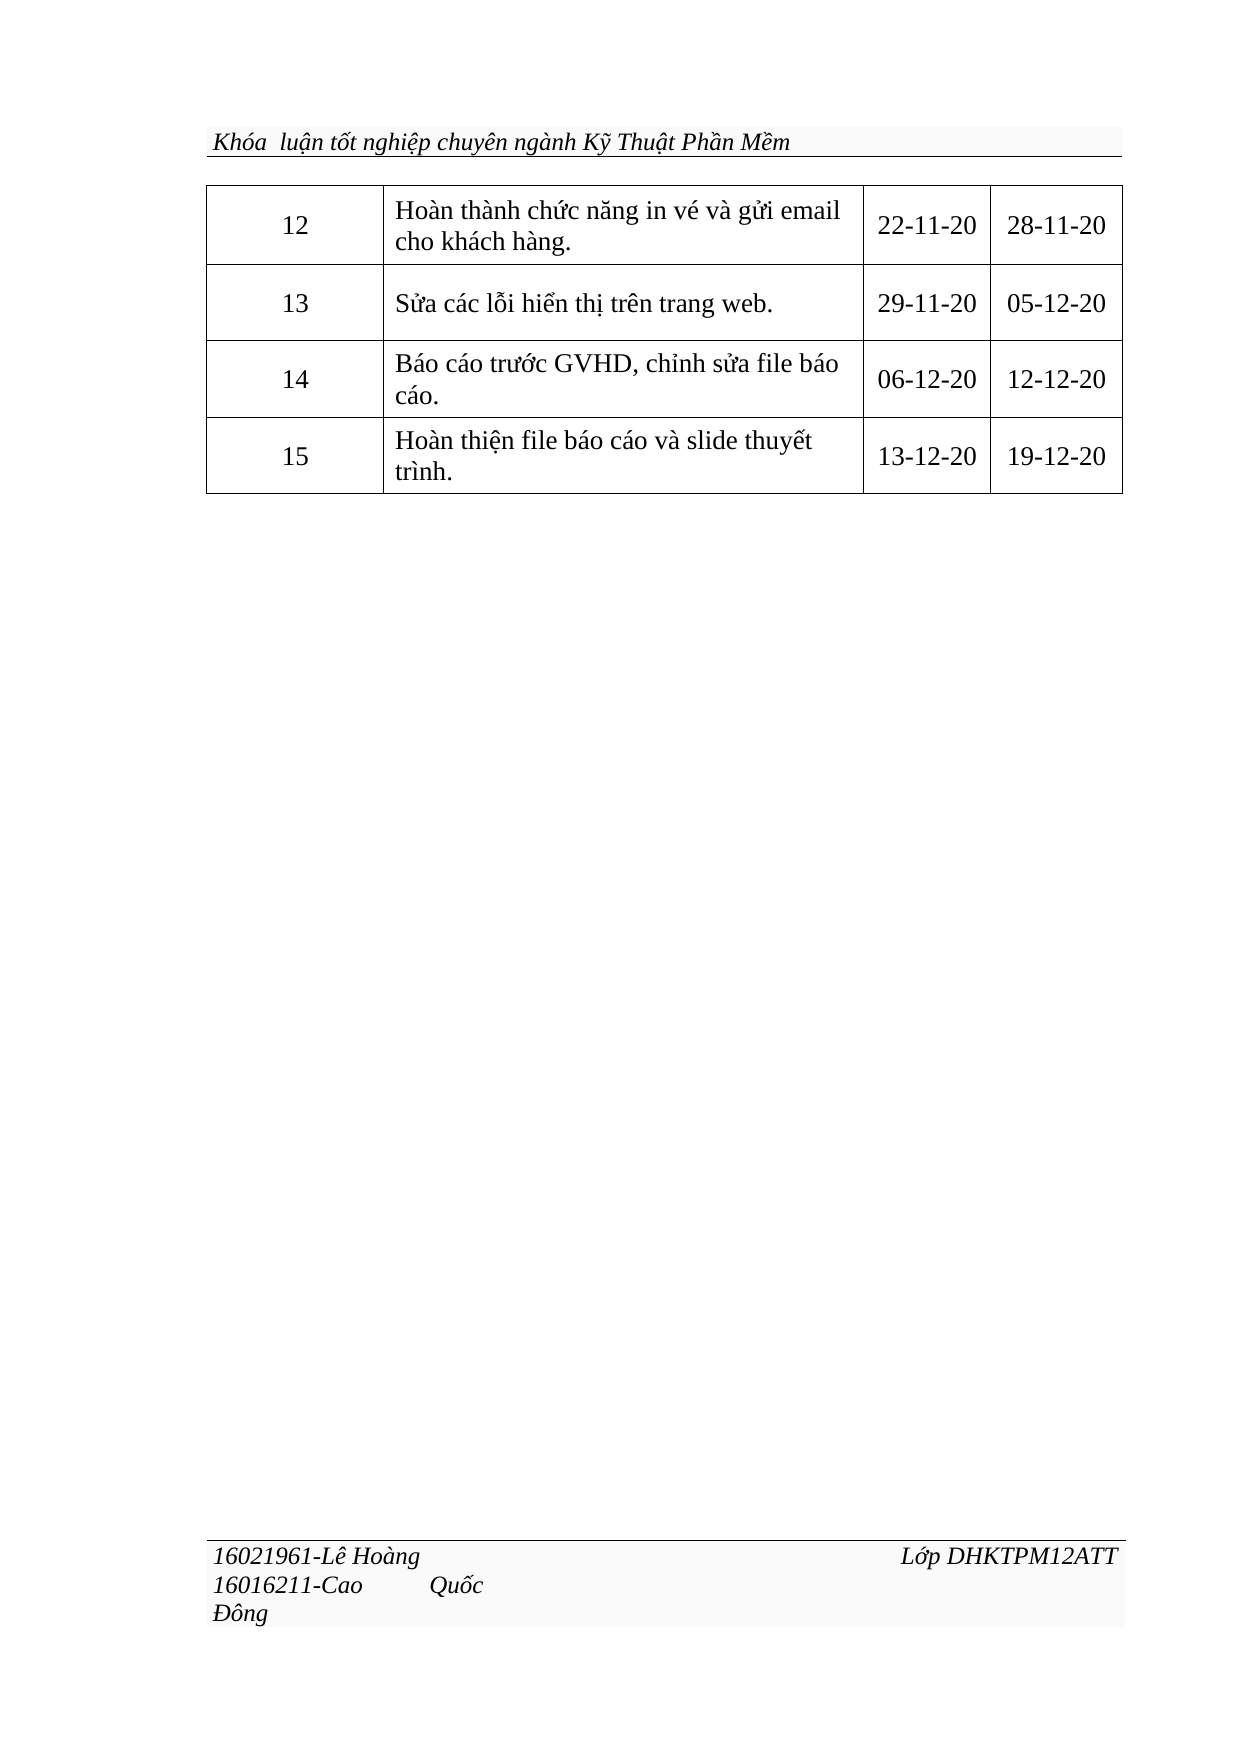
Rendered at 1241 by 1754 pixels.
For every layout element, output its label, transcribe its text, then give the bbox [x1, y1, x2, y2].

table_cell 28-11-20 [991, 186, 1122, 263]
table_cell Hoàn thiện file báo cáo và slide thuyết trình. [384, 418, 863, 493]
table_cell 12 [207, 186, 383, 263]
table_cell 12-12-20 [991, 341, 1122, 417]
table_cell Sửa các lỗi hiển thị trên trang web. [384, 265, 863, 340]
table_cell 29-11-20 [864, 265, 990, 340]
table_cell 15 [207, 418, 383, 493]
table_cell Báo cáo trước GVHD, chỉnh sửa file báo cáo. [384, 341, 863, 417]
table_cell 06-12-20 [864, 341, 990, 417]
table_cell 13-12-20 [864, 418, 990, 493]
table_cell 14 [207, 341, 383, 417]
table_cell Hoàn thành chức năng in vé và gửi email cho khách hàng. [384, 186, 863, 263]
table_cell 13 [207, 265, 383, 340]
table_cell 19-12-20 [991, 418, 1122, 493]
table_cell 05-12-20 [991, 265, 1122, 340]
table_cell 22-11-20 [864, 186, 990, 263]
